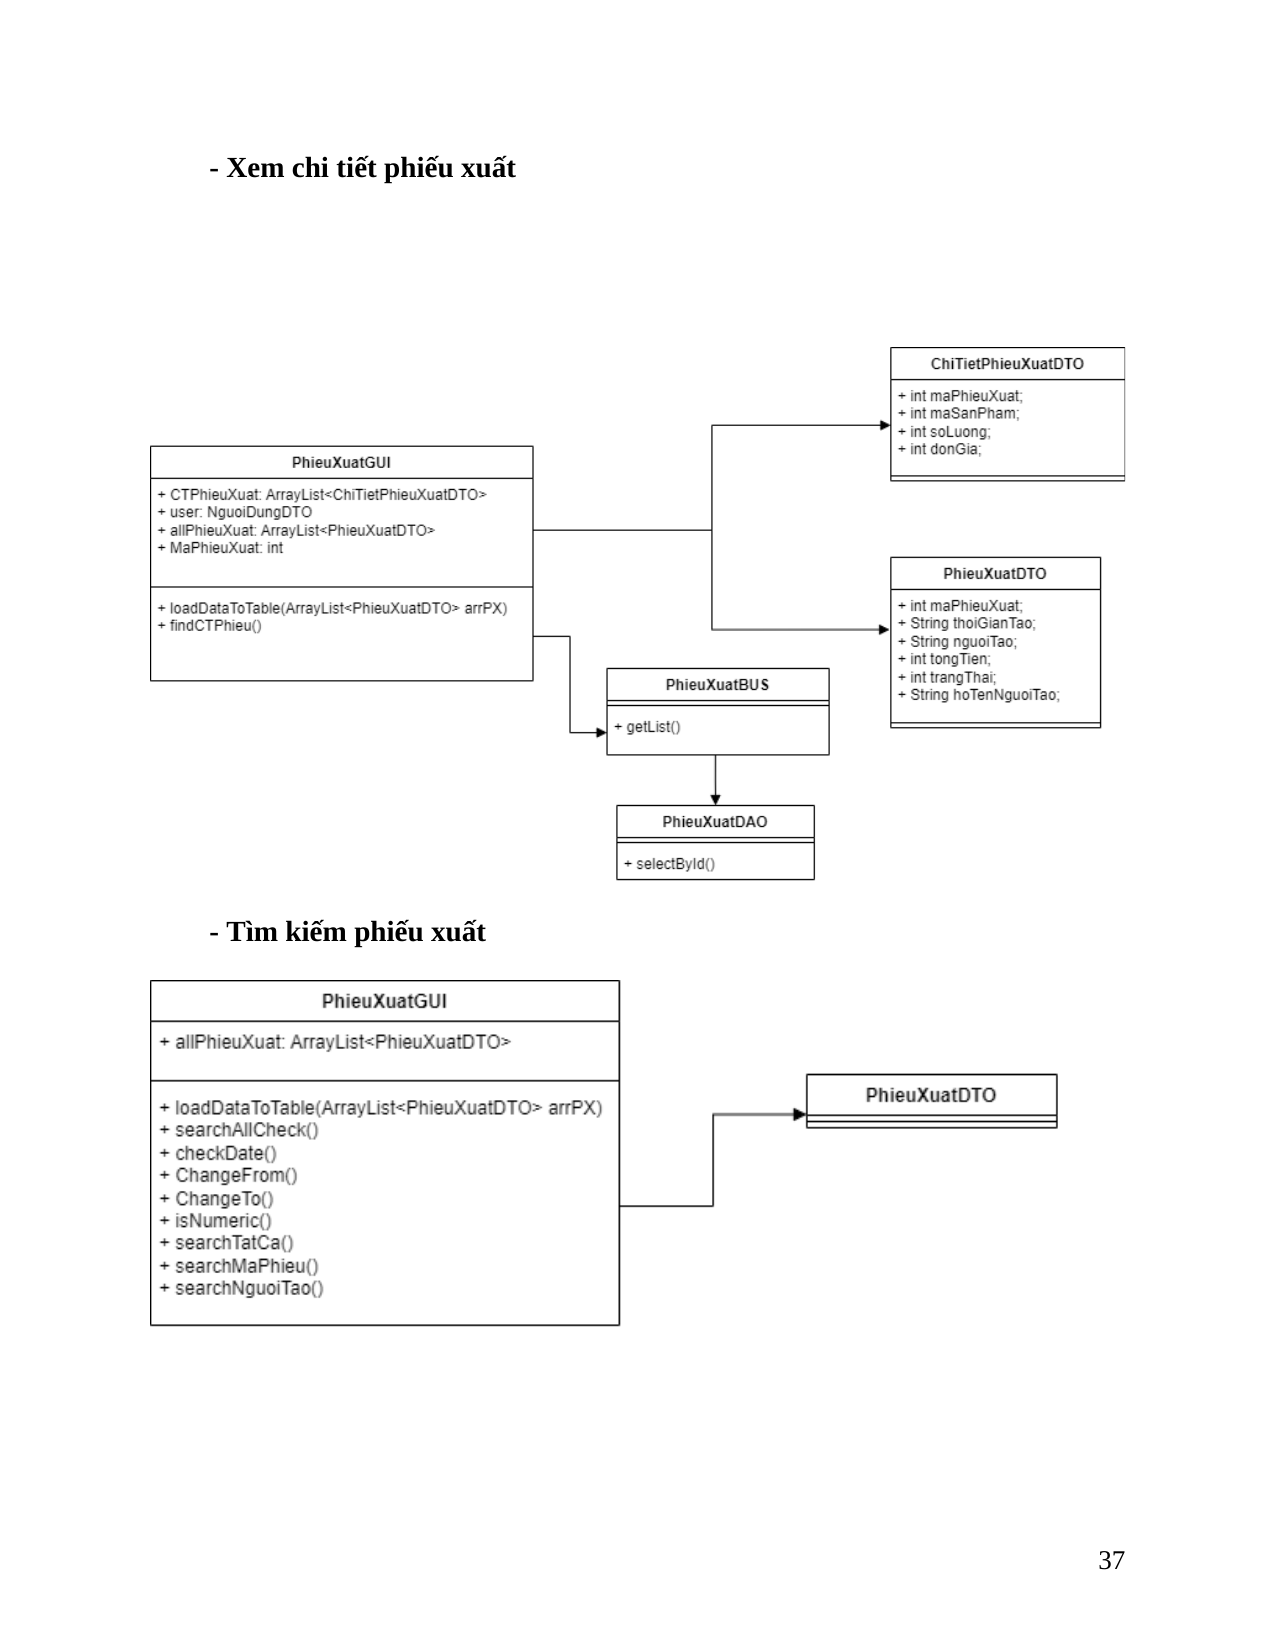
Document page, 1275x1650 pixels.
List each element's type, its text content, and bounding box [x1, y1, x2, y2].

text - Tìm kiếm phiếu xuất [150, 914, 1125, 948]
picture [150, 347, 1125, 884]
text - Xem chi tiết phiếu xuất [150, 150, 1125, 183]
picture [150, 980, 1058, 1331]
